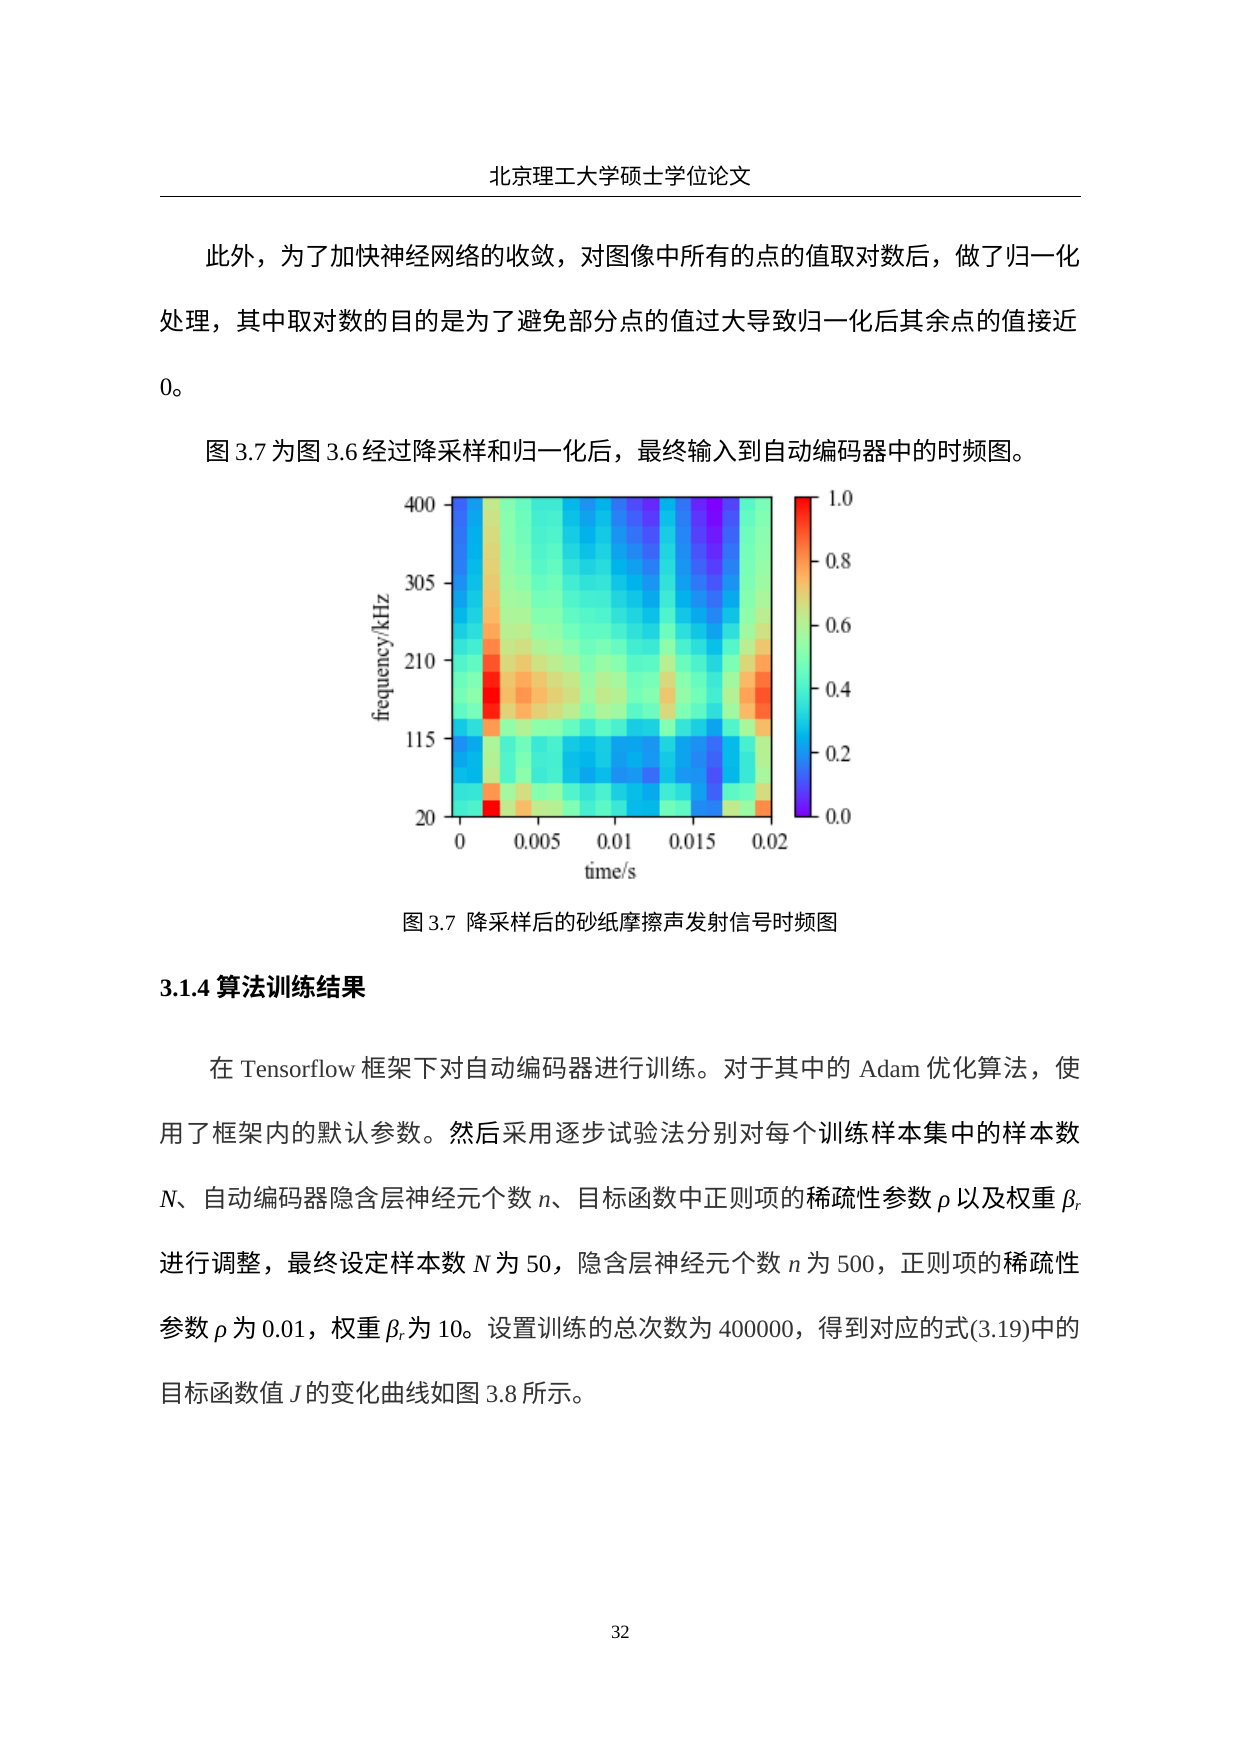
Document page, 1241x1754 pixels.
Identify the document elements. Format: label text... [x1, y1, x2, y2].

picture [364, 481, 876, 890]
text 在Tensorflow框架下对自动编码器进行训练。对于其中的Adam优化算法，使用了框架内的默认参数。然后采用逐步试验法分别对每个训练样本集中的样本数N、自动编码器隐含层神经元个数n、目标函数中正则项的稀疏性参数ρ以及权重βr进行调整，最终设定样本数N为50，隐含层神经元个数n为500，正则项的稀疏性参数ρ为0.01，权重βr为10。设置训练的总次数为400000，得到对应的式(3.19)中的目标函数值J的变化曲线如图3.8所示。 [159, 1034, 1081, 1424]
text 图3.7为图3.6经过降采样和归一化后，最终输入到自动编码器中的时频图。 [159, 417, 1081, 482]
text 3.1.4 算法训练结果 [159, 953, 1081, 1018]
text 此外，为了加快神经网络的收敛，对图像中所有的点的值取对数后，做了归一化处理，其中取对数的目的是为了避免部分点的值过大导致归一化后其余点的值接近0。 [159, 222, 1081, 417]
text 图3.7 降采样后的砂纸摩擦声发射信号时频图 [159, 904, 1081, 937]
